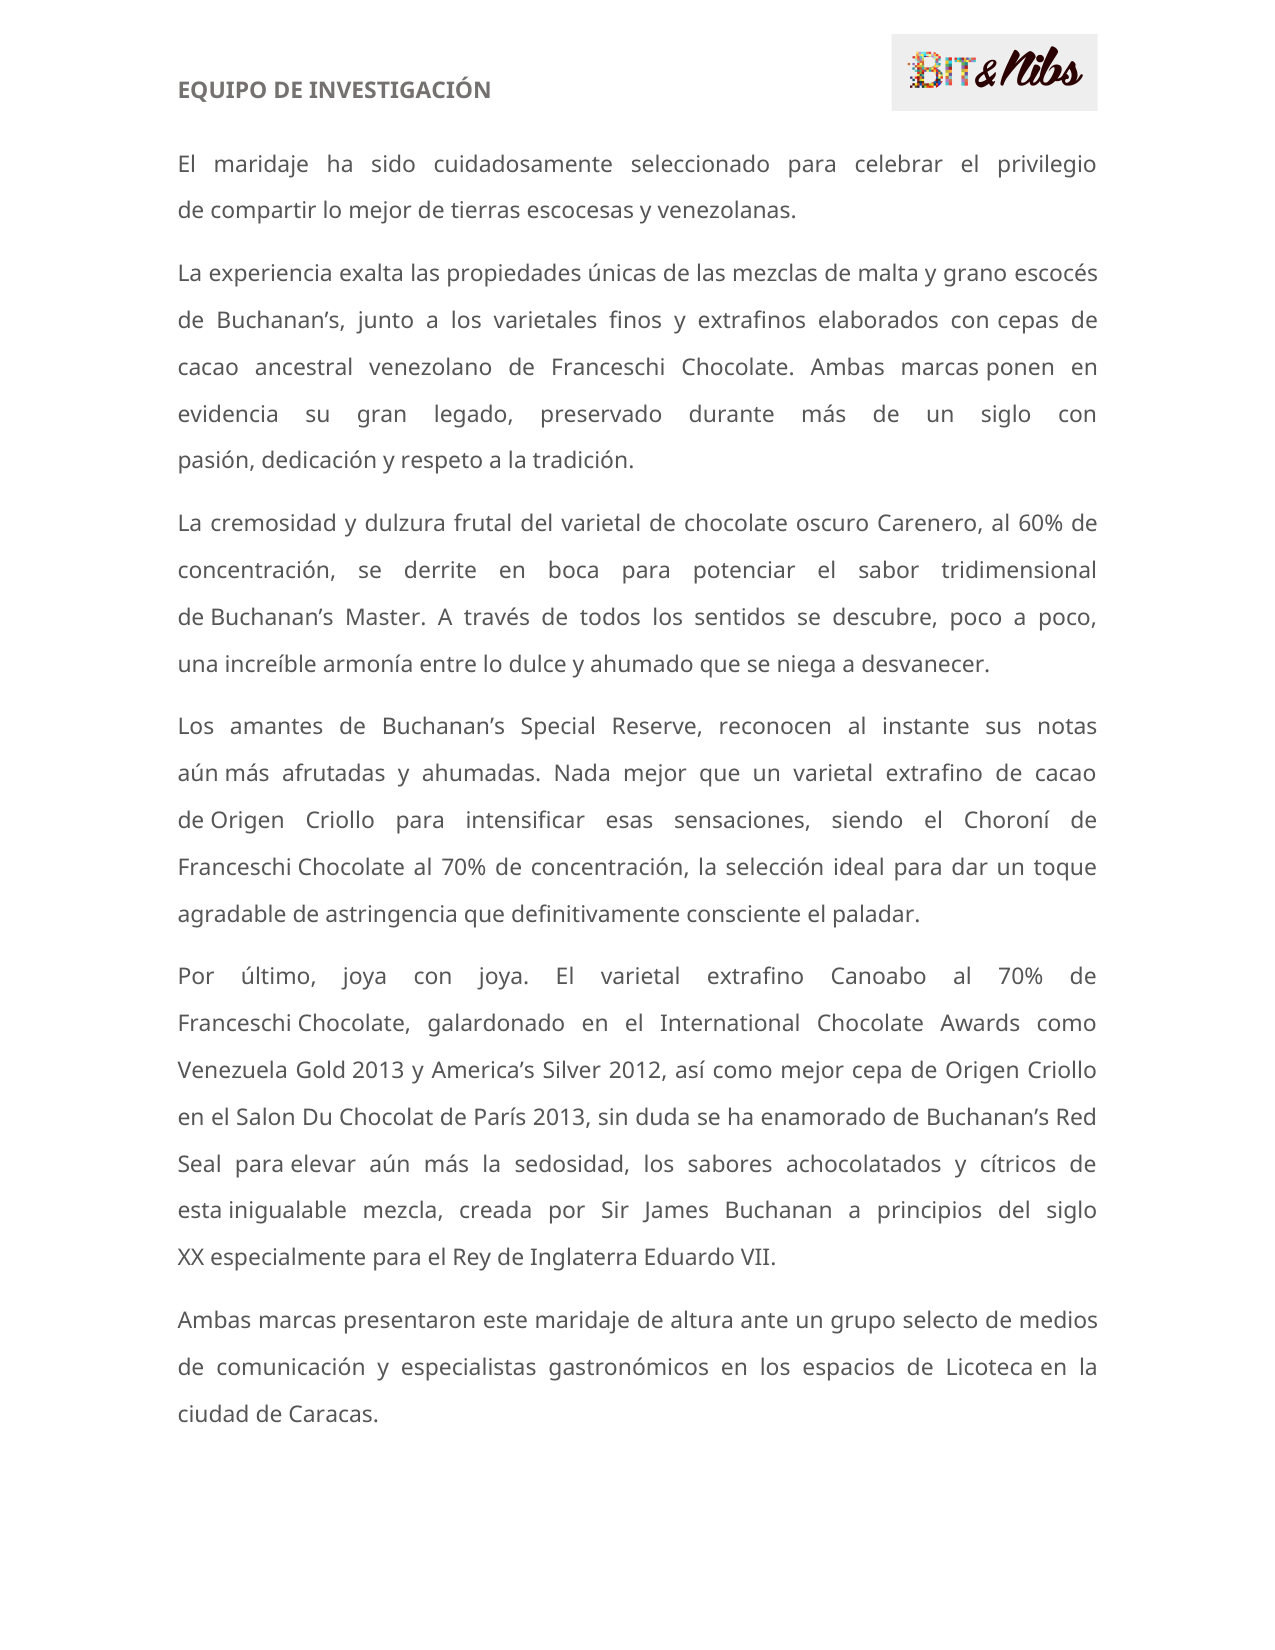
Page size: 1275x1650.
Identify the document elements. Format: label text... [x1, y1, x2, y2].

text El maridaje ha sido cuidadosamente seleccionado para celebrar el privilegio de compartir lo mejor de tierras escocesas y venezolanas. [177, 148, 1098, 226]
text La experiencia exalta las propiedades únicas de las mezclas de malta y grano escocés de Buchanan’s, junto a los varietales finos y extrafinos elaborados con cepas de cacao ancestral venezolano de Franceschi Chocolate. Ambas marcas ponen en evidencia su gran legado, preservado durante más de un siglo con pasión, dedicación y respeto a la tradición. [177, 257, 1098, 476]
text Por último, joya con joya. El varietal extrafino Canoabo al 70% de Franceschi Chocolate, galardonado en el International Chocolate Awards como Venezuela Gold 2013 y America’s Silver 2012, así como mejor cepa de Origen Criollo en el Salon Du Chocolat de París 2013, sin duda se ha enamorado de Buchanan’s Red Seal para elevar aún más la sedosidad, los sabores achocolatados y cítricos de esta inigualable mezcla, creada por Sir James Buchanan a principios del siglo XX especialmente para el Rey de Inglaterra Eduardo VII. [177, 960, 1098, 1273]
text La cremosidad y dulzura frutal del varietal de chocolate oscuro Carenero, al 60% de concentración, se derrite en boca para potenciar el sabor tridimensional de Buchanan’s Master. A través de todos los sentidos se descubre, poco a poco, una increíble armonía entre lo dulce y ahumado que se niega a desvanecer. [177, 507, 1098, 679]
picture [891, 34, 1098, 111]
text Ambas marcas presentaron este maridaje de altura ante un grupo selecto de medios de comunicación y especialistas gastronómicos en los espacios de Licoteca en la ciudad de Caracas. [177, 1304, 1098, 1429]
text Los amantes de Buchanan’s Special Reserve, reconocen al instante sus notas aún más afrutadas y ahumadas. Nada mejor que un varietal extrafino de cacao de Origen Criollo para intensificar esas sensaciones, siendo el Choroní de Franceschi Chocolate al 70% de concentración, la selección ideal para dar un toque agradable de astringencia que definitivamente consciente el paladar. [177, 710, 1098, 929]
